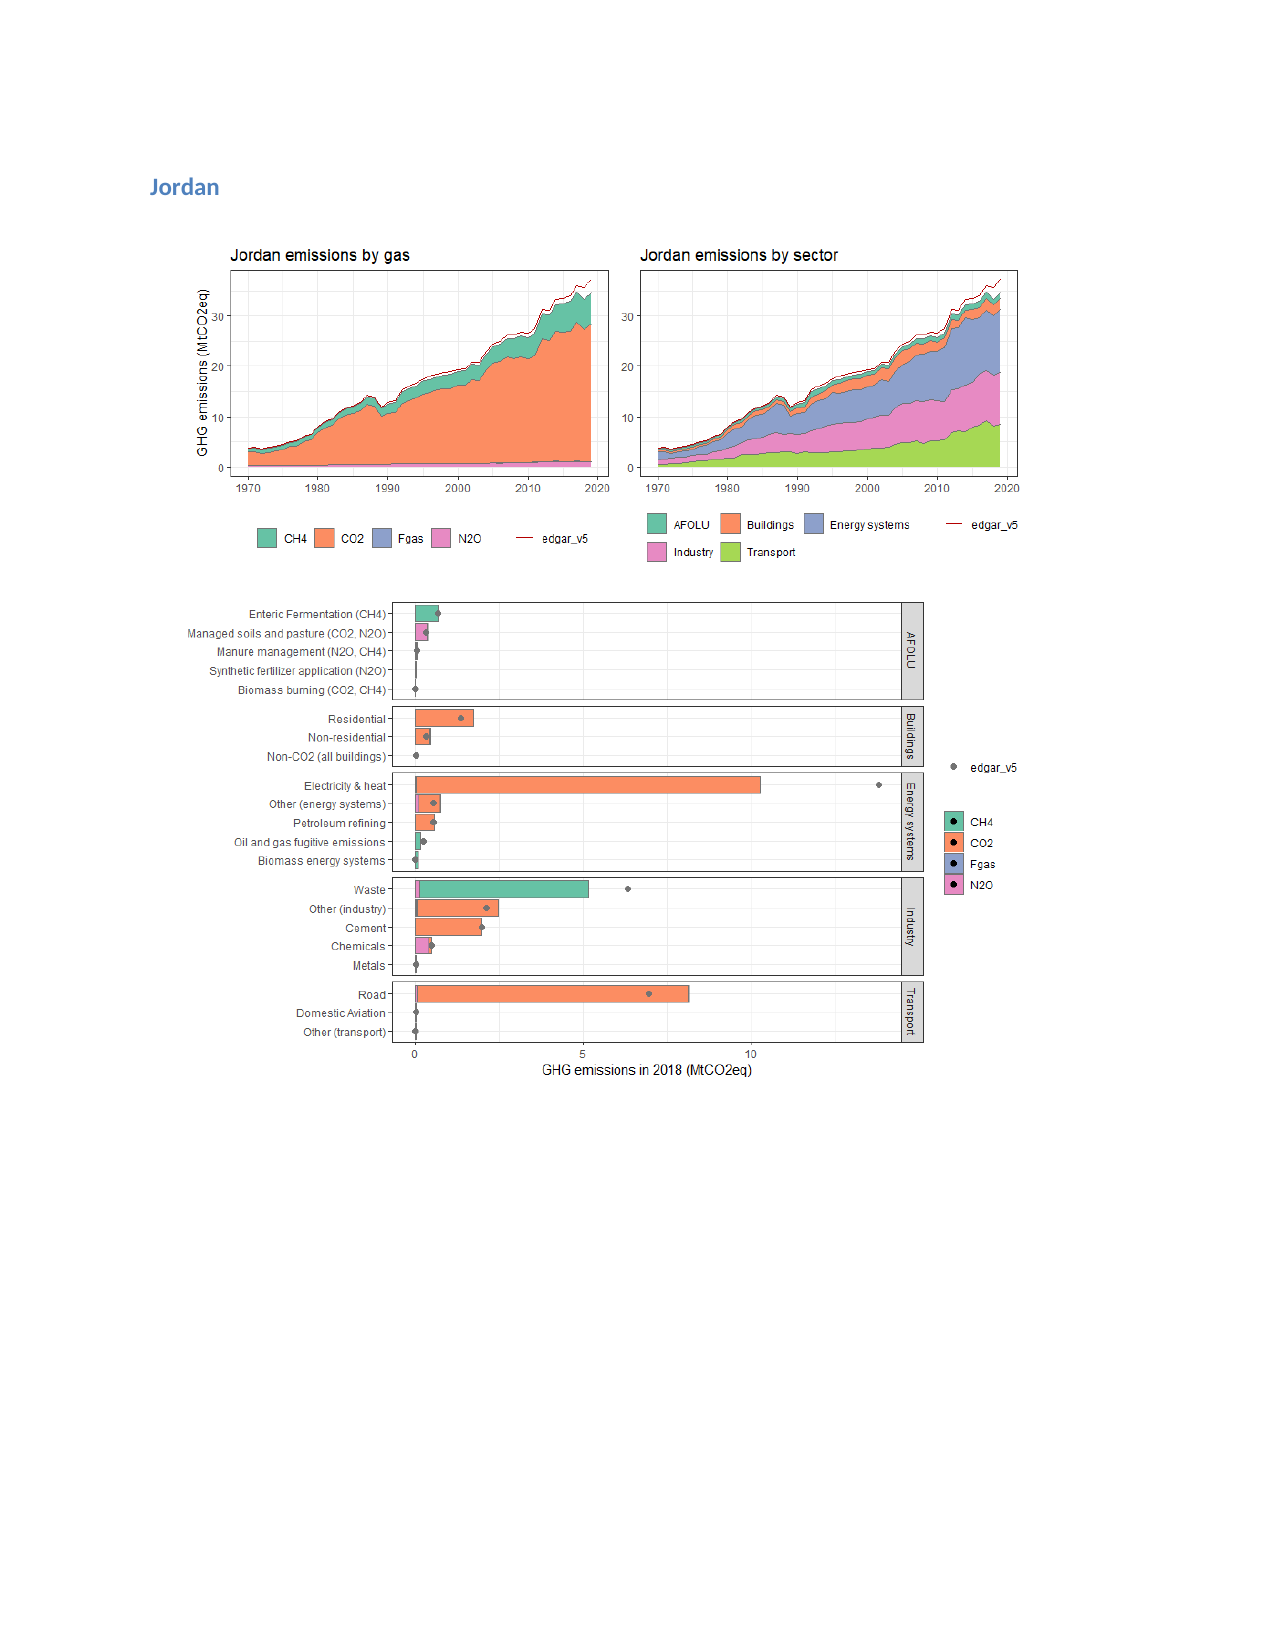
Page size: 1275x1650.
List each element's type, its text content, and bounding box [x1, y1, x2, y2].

subtitle Jordan [150, 171, 1125, 201]
picture [168, 220, 1044, 1096]
